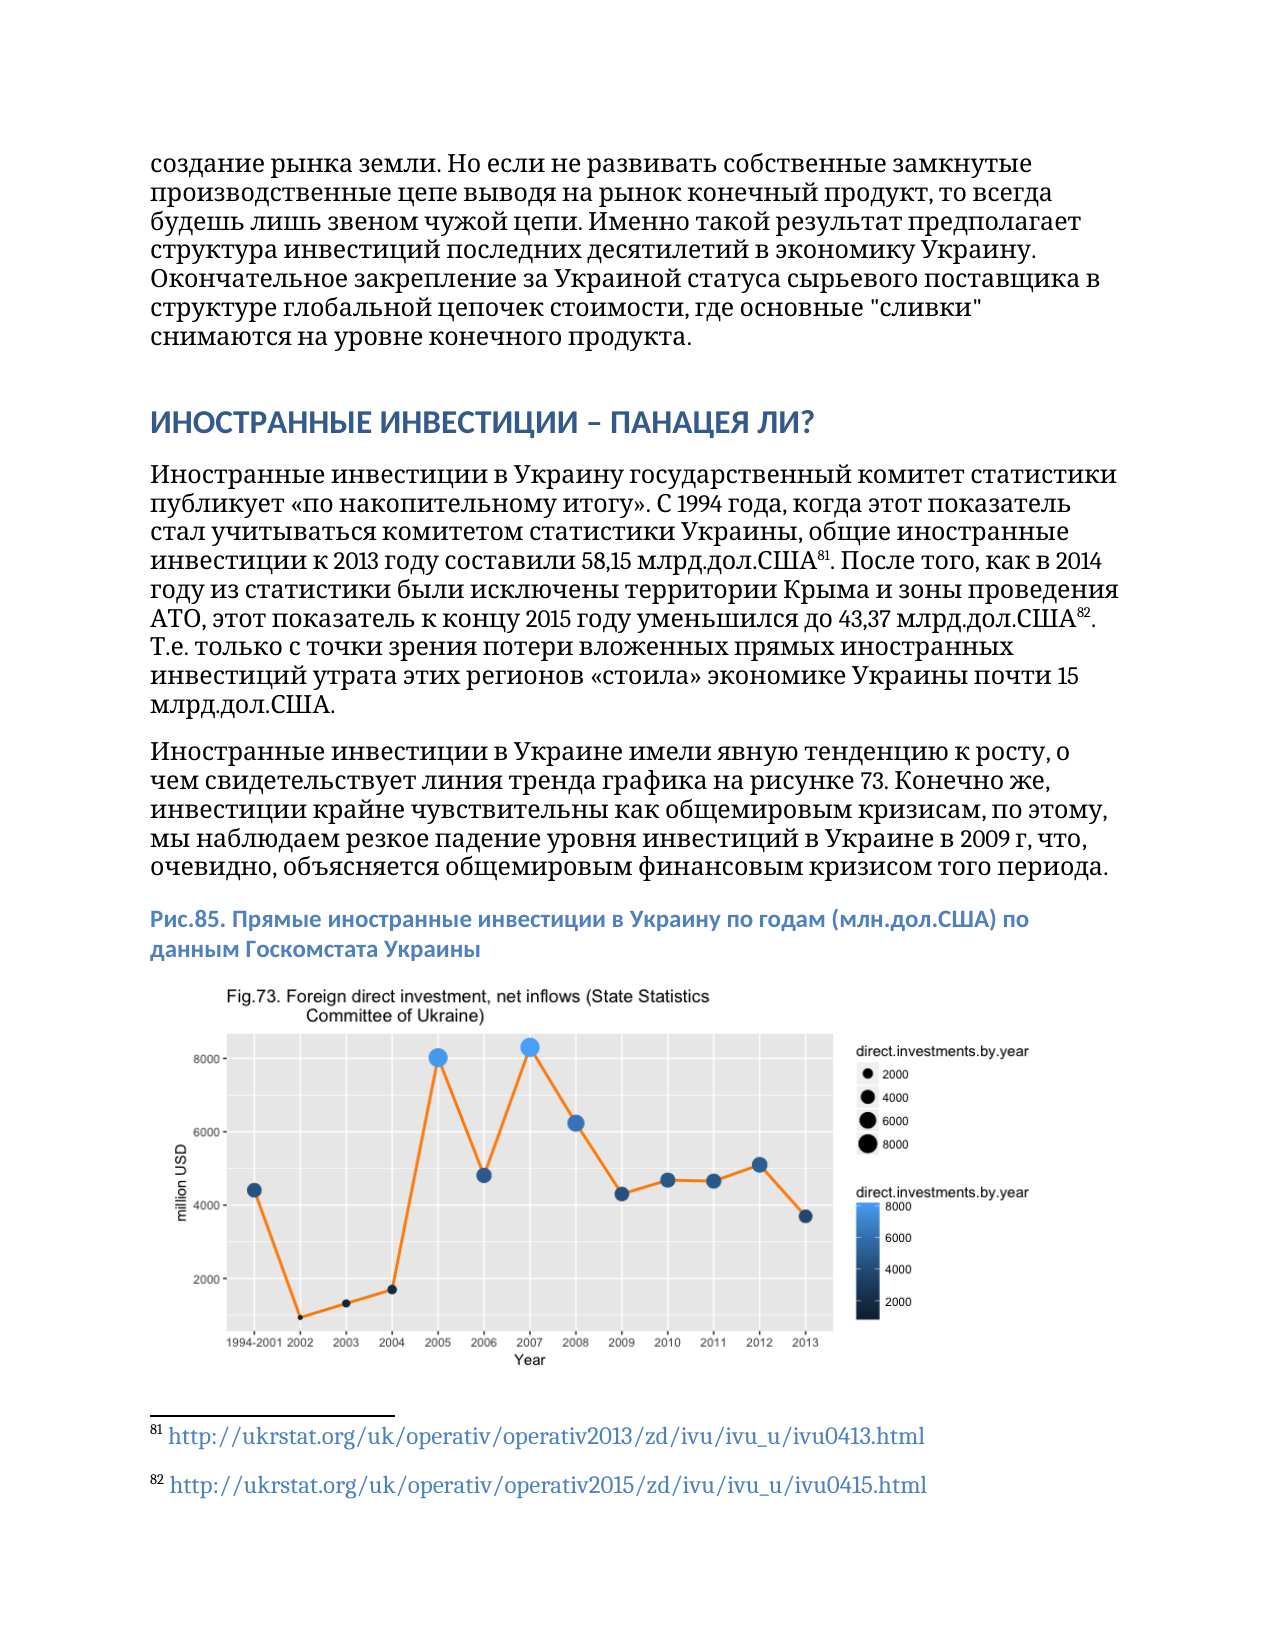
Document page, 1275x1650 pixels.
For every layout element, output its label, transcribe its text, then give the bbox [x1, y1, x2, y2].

text Иностранные инвестиции в Украине имели явную тенденцию к росту, о чем свидетельствует линия тренда графика на рисунке 73. Конечно же, инвестиции крайне чувствительны как общемировым кризисам, по этому, мы наблюдаем резкое падение уровня инвестиций в Украине в 2009 г, что, очевидно, объясняется общемировым финансовым кризисом того периода. [150, 738, 1125, 882]
subtitle ИНОСТРАННЫЕ ИНВЕСТИЦИИ – ПАНАЦЕЯ ЛИ? [150, 401, 1125, 442]
subtitle Рис.85. Прямые иностранные инвестиции в Украину по годам (млн.дол.США) по данным Госкомстата Украины [150, 903, 1125, 964]
text Иностранные инвестиции в Украину государственный комитет статистики публикует «по накопительному итогу». С 1994 года, когда этот показатель стал учитываться комитетом статистики Украины, общие иностранные инвестиции к 2013 году составили 58,15 млрд.дол.США. После того, как в 2014 году из статистики были исключены территории Крыма и зоны проведения АТО, этот показатель к концу 2015 году уменьшился до 43,37 млрд.дол.США. Т.е. только с точки зрения потери вложенных прямых иностранных инвестиций утрата этих регионов «стоила» экономике Украины почти 15 млрд.дол.США. [150, 461, 1125, 719]
picture [168, 982, 1044, 1372]
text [150, 150, 1125, 351]
